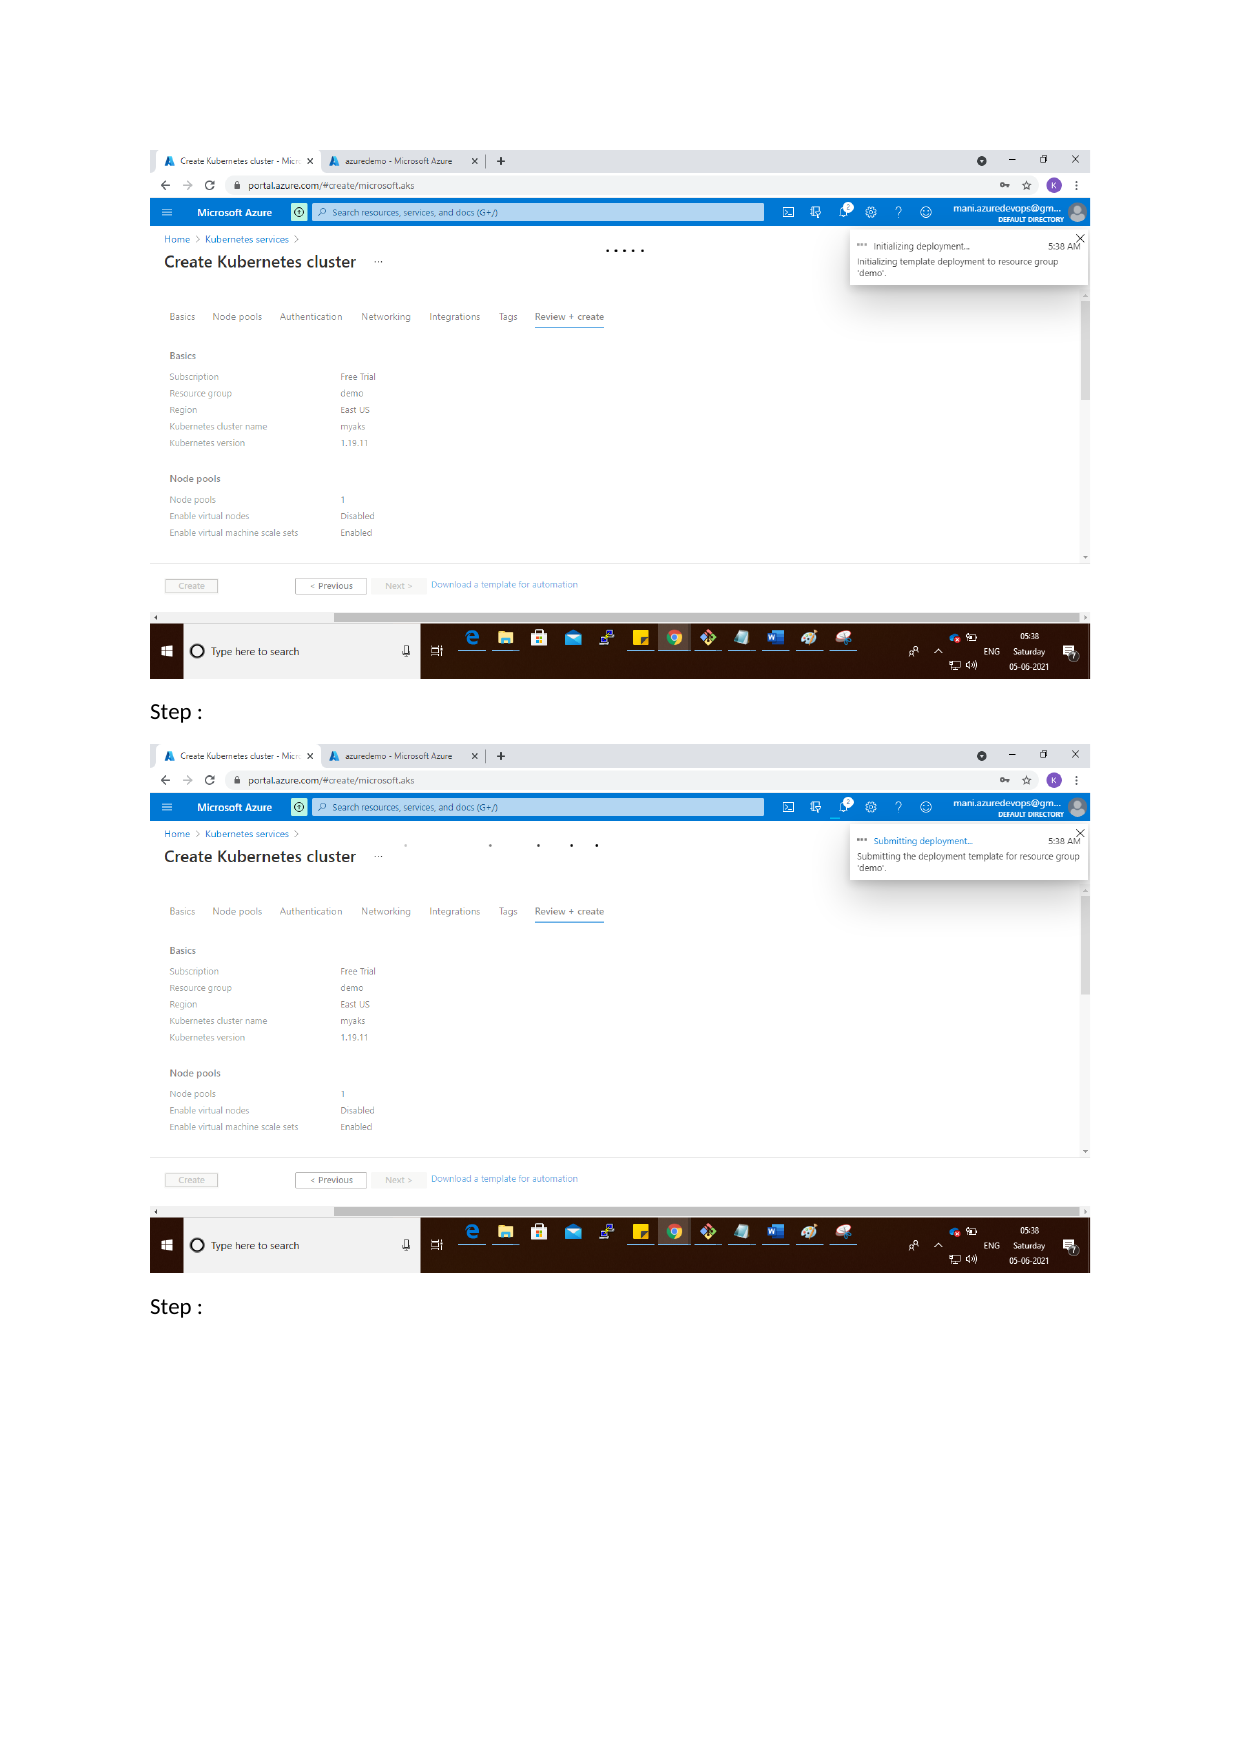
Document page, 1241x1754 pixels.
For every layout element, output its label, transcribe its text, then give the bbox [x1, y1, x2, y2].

picture [150, 150, 1091, 679]
picture [150, 744, 1091, 1273]
text Step : [150, 1292, 1090, 1320]
text Step : [150, 697, 1090, 726]
